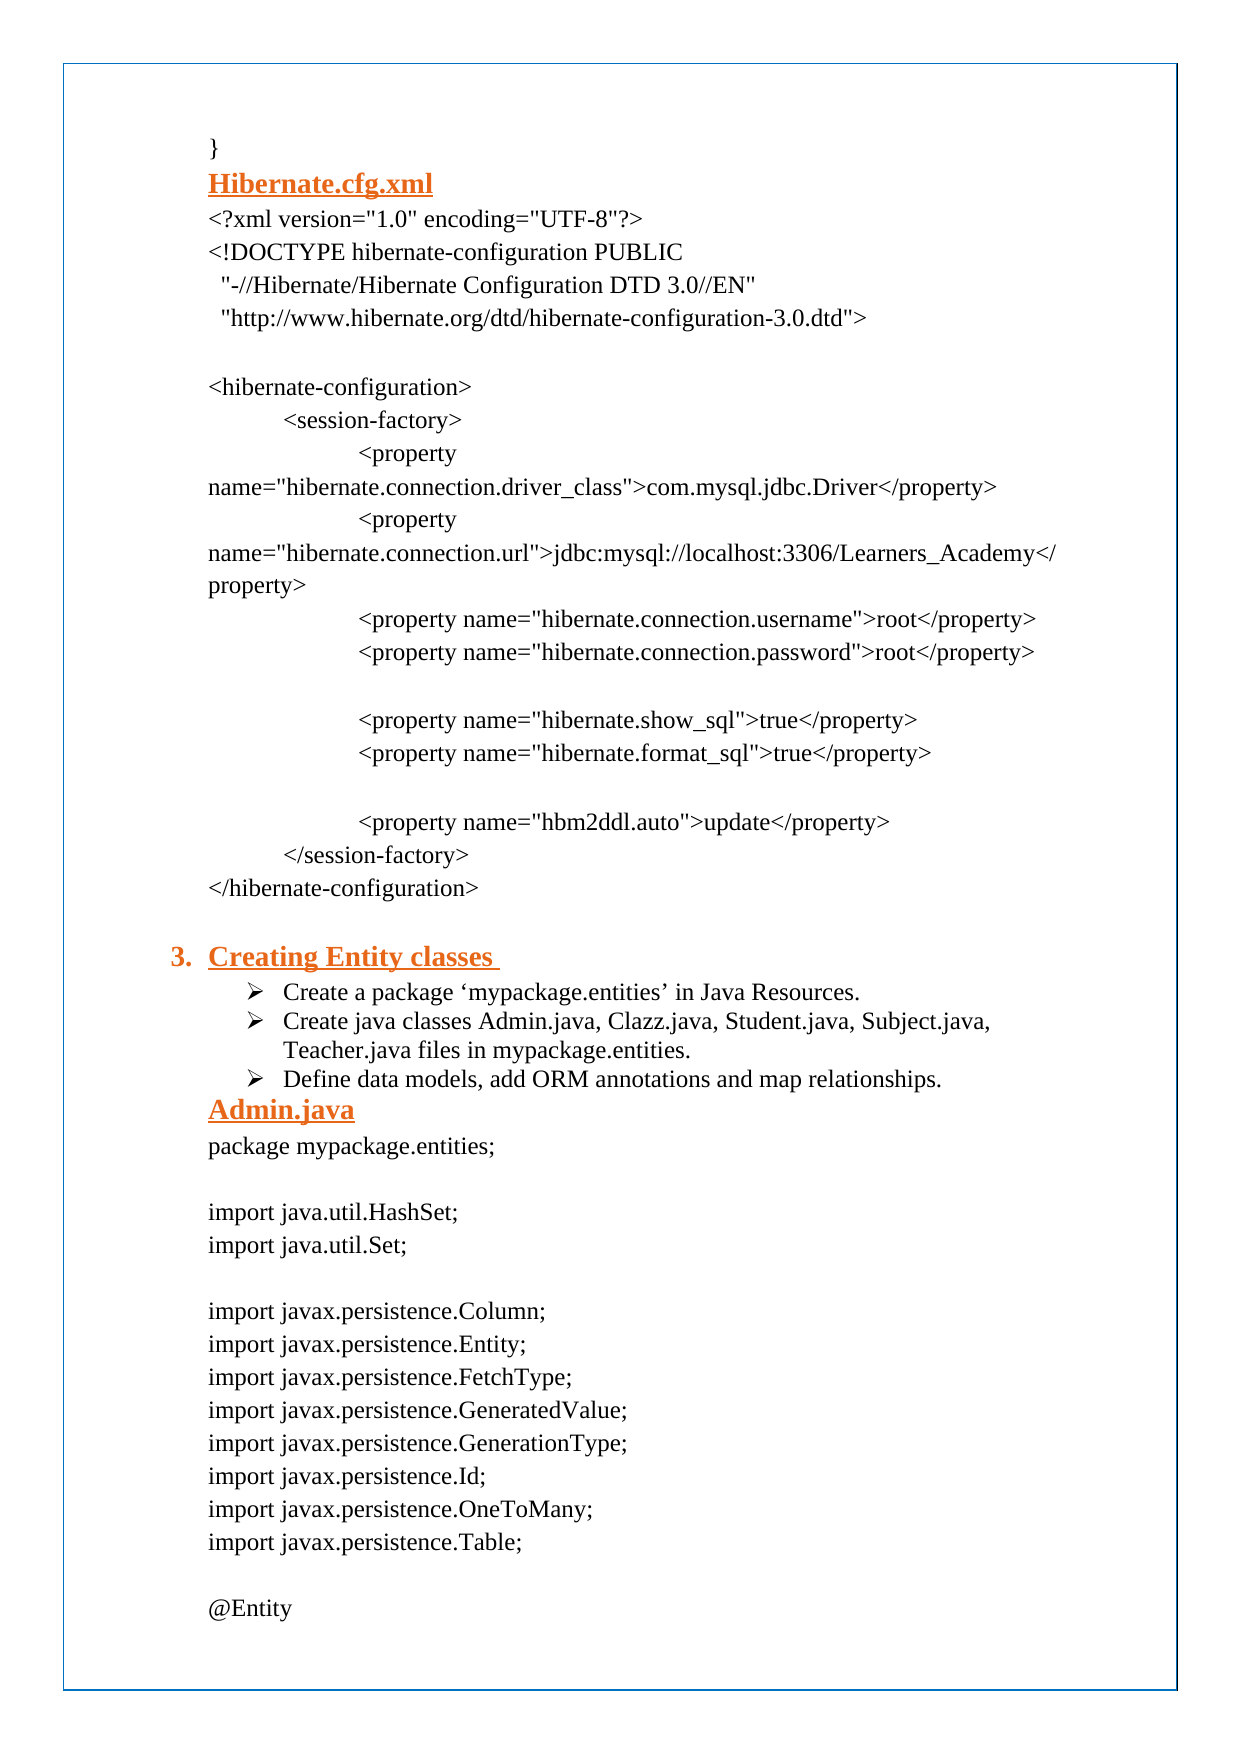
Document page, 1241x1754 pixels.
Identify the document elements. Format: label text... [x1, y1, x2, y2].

list import javax.persistence.Entity; [208, 1329, 1106, 1358]
list import javax.persistence.GeneratedValue; [208, 1395, 1106, 1424]
list <property name="hibernate.connection.url">jdbc:mysql://localhost:3306/Learners_Academy</property> [208, 504, 1106, 599]
list Define data models, add ORM annotations and map relationships. [245, 1064, 1106, 1092]
list import java.util.HashSet; [208, 1197, 1106, 1226]
list import javax.persistence.FetchType; [208, 1362, 1106, 1391]
list <?xml version="1.0" encoding="UTF-8"?> [208, 204, 1106, 233]
list Admin.java [208, 1092, 1106, 1126]
list </session-factory> [208, 840, 1106, 868]
list "-//Hibernate/Hibernate Configuration DTD 3.0//EN" [208, 271, 1106, 299]
list @Entity [208, 1593, 1106, 1622]
list <property name="hibernate.show_sql">true</property> [208, 705, 1106, 734]
list import javax.persistence.OneToMany; [208, 1494, 1106, 1523]
list } [208, 133, 1106, 162]
list import javax.persistence.Id; [208, 1461, 1106, 1490]
list package mypackage.entities; [208, 1131, 1106, 1160]
list <!DOCTYPE hibernate-configuration PUBLIC [208, 237, 1106, 266]
list <property name="hibernate.connection.driver_class">com.mysql.jdbc.Driver</property> [208, 438, 1106, 500]
list import java.util.Set; [208, 1230, 1106, 1259]
list <hibernate-configuration> [208, 372, 1106, 401]
list <property name="hbm2ddl.auto">update</property> [208, 807, 1106, 836]
list import javax.persistence.GenerationType; [208, 1428, 1106, 1457]
list import javax.persistence.Column; [208, 1296, 1106, 1325]
list <property name="hibernate.format_sql">true</property> [208, 738, 1106, 767]
list <property name="hibernate.connection.password">root</property> [208, 637, 1106, 665]
list import javax.persistence.Table; [208, 1527, 1106, 1556]
list Create java classes Admin.java, Clazz.java, Student.java, Subject.java, Teacher.java files in mypackage.entities. [245, 1006, 1106, 1064]
list Hibernate.cfg.xml [208, 166, 1106, 199]
list "http://www.hibernate.org/dtd/hibernate-configuration-3.0.dtd"> [208, 303, 1106, 332]
list Create a package ‘mypackage.entities’ in Java Resources. [245, 977, 1106, 1006]
list Creating Entity classes [170, 939, 1106, 972]
list <session-factory> [208, 406, 1106, 434]
list <property name="hibernate.connection.username">root</property> [208, 604, 1106, 632]
list </hibernate-configuration> [208, 873, 1106, 902]
